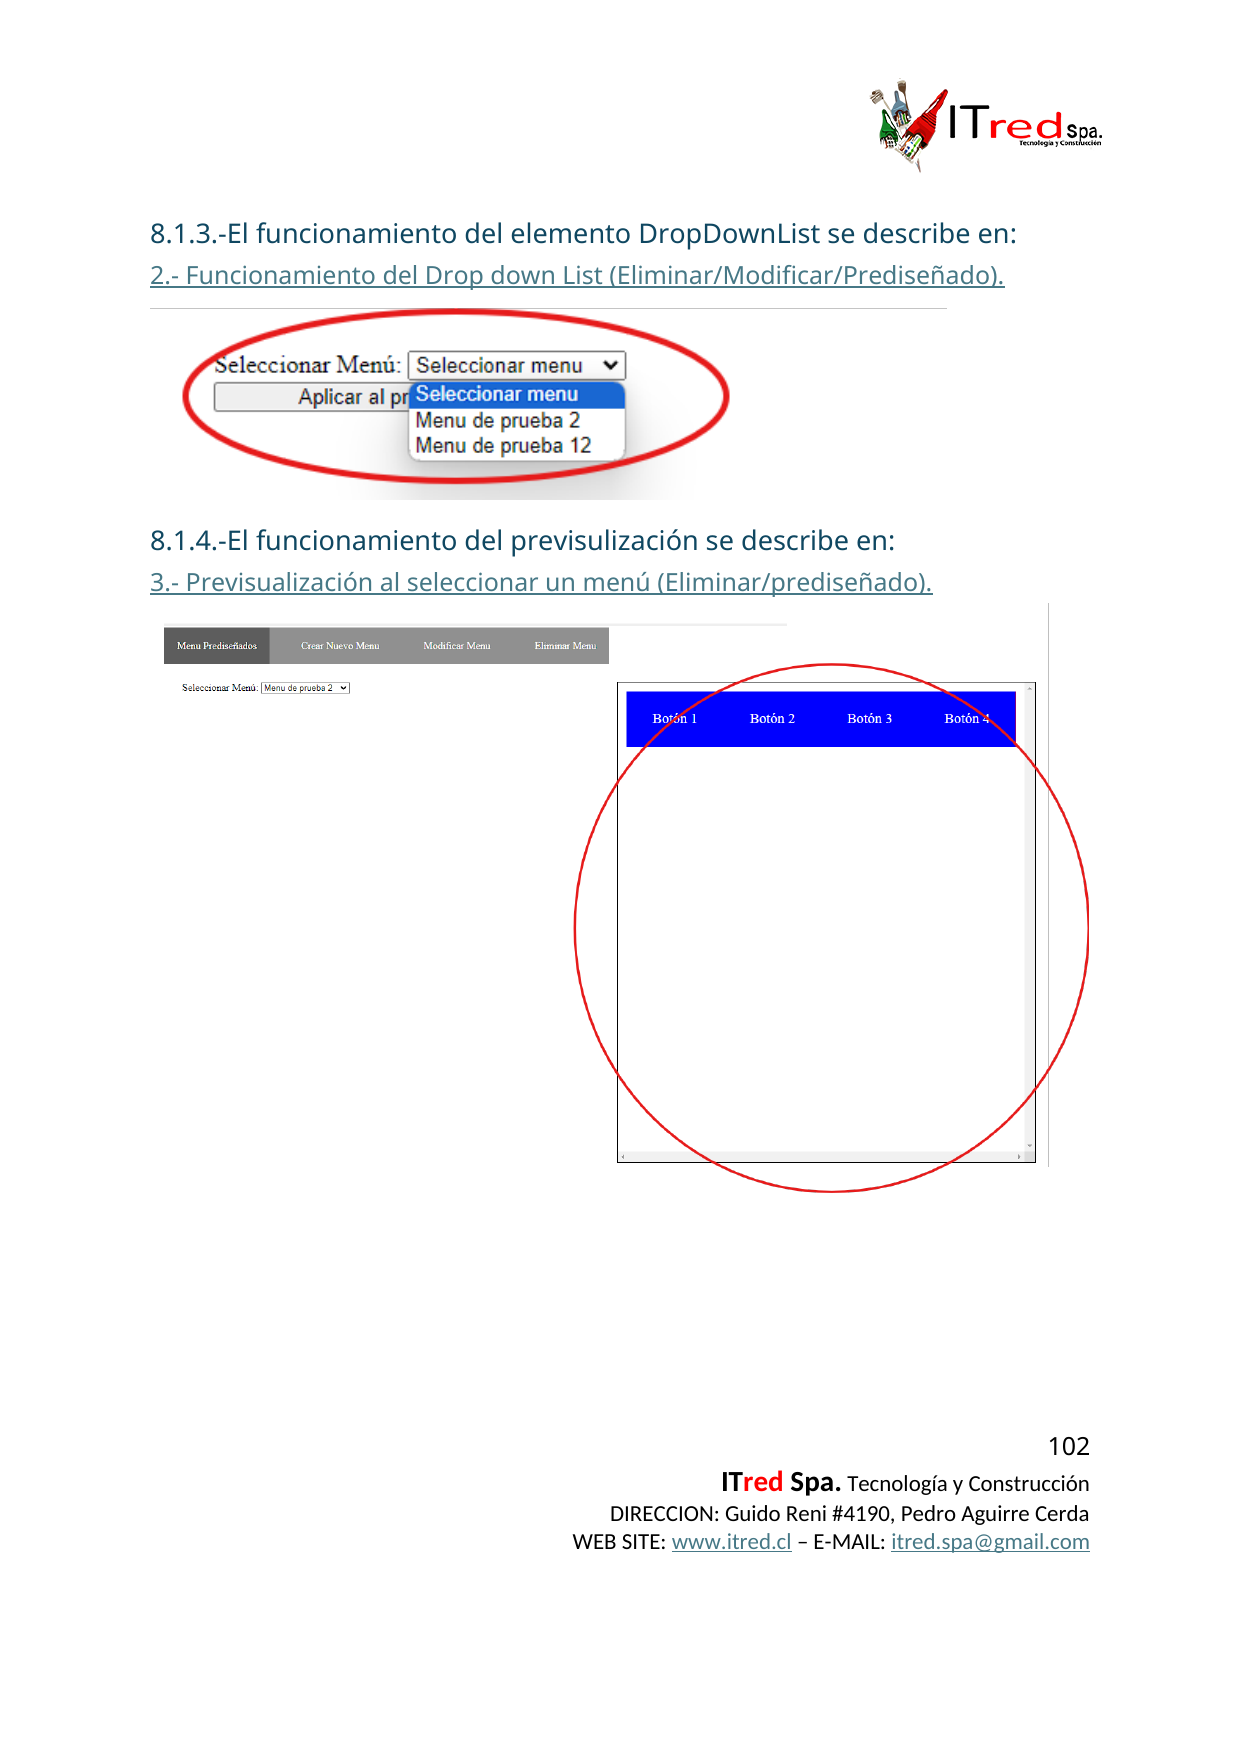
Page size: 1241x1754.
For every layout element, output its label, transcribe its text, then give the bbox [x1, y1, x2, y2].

subtitle 8.1.4.-El funcionamiento del previsulización se describe en: [150, 522, 1090, 558]
picture [150, 603, 1089, 1193]
subtitle 8.1.3.-El funcionamiento del elemento DropDownList se describe en: [150, 215, 1090, 252]
picture [868, 77, 1102, 174]
text 2.- Funcionamiento del Drop down List (Eliminar/Modificar/Prediseñado). 11 [150, 257, 1090, 292]
picture [150, 307, 947, 500]
